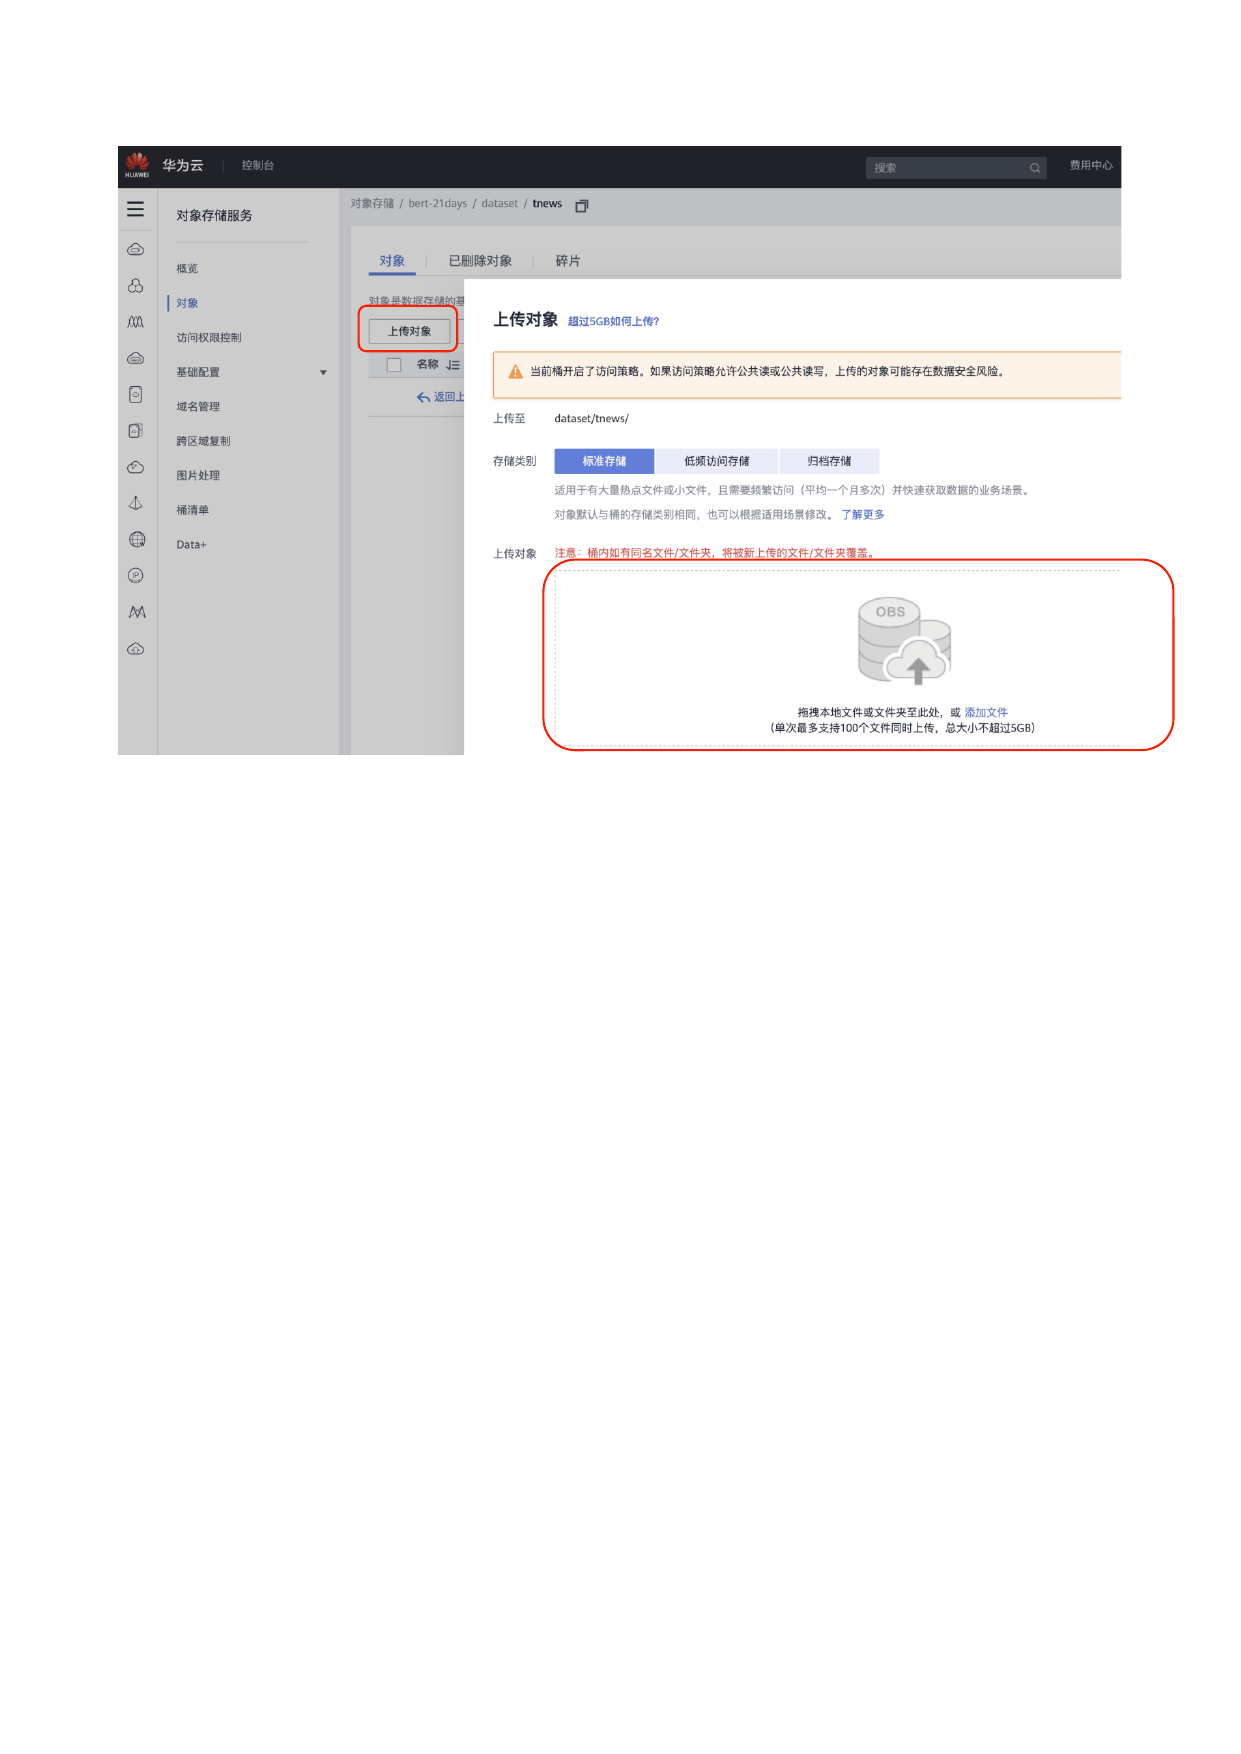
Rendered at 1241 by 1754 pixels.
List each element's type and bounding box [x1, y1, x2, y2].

picture [118, 146, 1122, 755]
picture [545, 561, 1122, 749]
